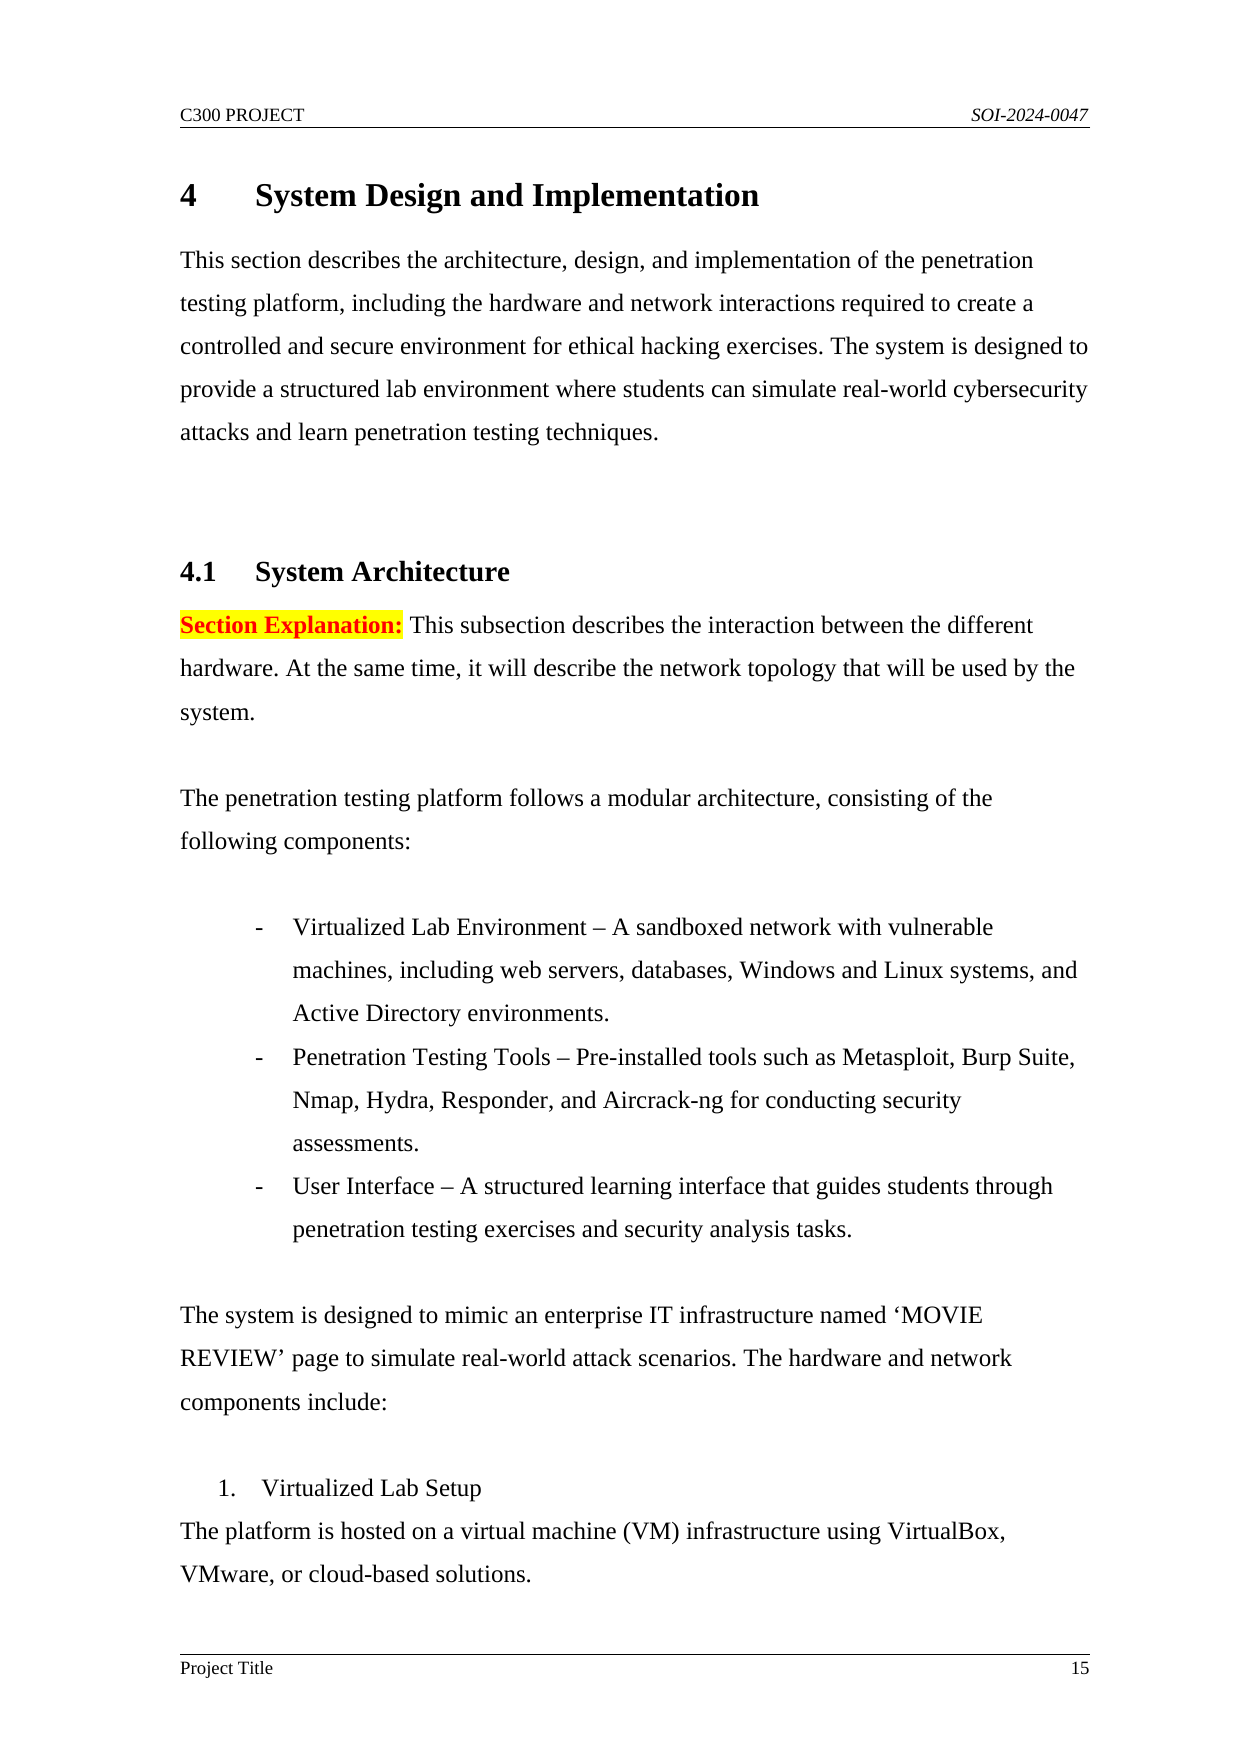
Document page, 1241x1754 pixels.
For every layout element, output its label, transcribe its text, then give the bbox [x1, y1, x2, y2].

list Virtualized Lab Environment – A sandboxed network with vulnerable machines, including web servers, databases, Windows and Linux systems, and Active Directory environments. [255, 912, 1090, 1027]
text This section describes the architecture, design, and implementation of the penetration testing platform, including the hardware and network interactions required to create a controlled and secure environment for ethical hacking exercises. The system is designed to provide a structured lab environment where students can simulate real-world cybersecurity attacks and learn penetration testing techniques. [180, 245, 1090, 446]
list Virtualized Lab Setup [217, 1473, 1090, 1502]
text The penetration testing platform follows a modular architecture, consisting of the following components: [180, 783, 1090, 855]
subtitle System Architecture [180, 554, 1090, 587]
text The platform is hosted on a virtual machine (VM) infrastructure using VirtualBox, VMware, or cloud-based solutions. [180, 1516, 1090, 1588]
text Section Explanation: This subsection describes the interaction between the different hardware. At the same time, it will describe the network topology that will be used by the system. [180, 610, 1090, 725]
subtitle System Design and Implementation [180, 175, 1090, 213]
text The system is designed to mimic an enterprise IT infrastructure named ‘MOVIE REVIEW’ page to simulate real-world attack scenarios. The hardware and network components include: [180, 1300, 1090, 1415]
list Penetration Testing Tools – Pre-installed tools such as Metasploit, Burp Suite, Nmap, Hydra, Responder, and Aircrack-ng for conducting security assessments. [255, 1042, 1090, 1157]
list User Interface – A structured learning interface that guides students through penetration testing exercises and security analysis tasks. [255, 1171, 1090, 1243]
